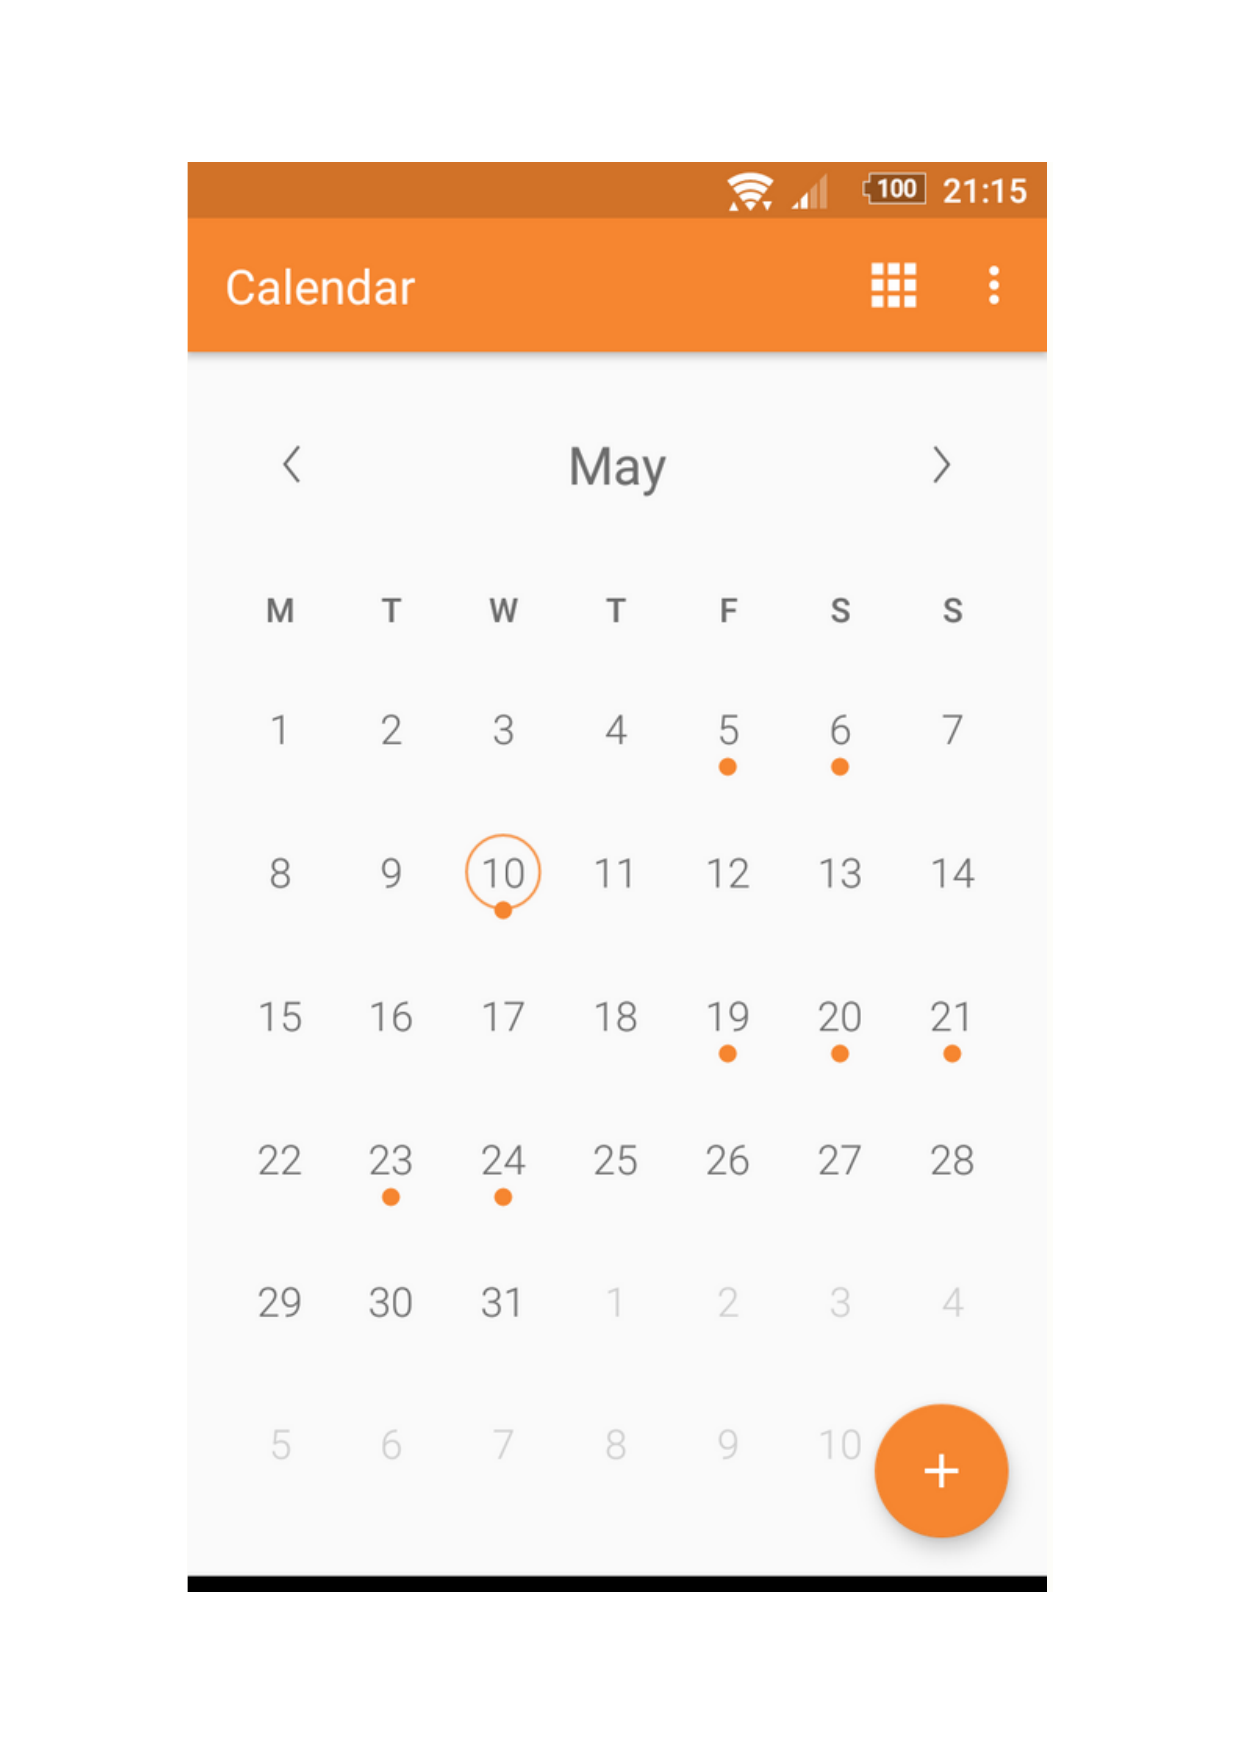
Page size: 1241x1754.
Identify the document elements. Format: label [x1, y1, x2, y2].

picture [187, 162, 1047, 1592]
